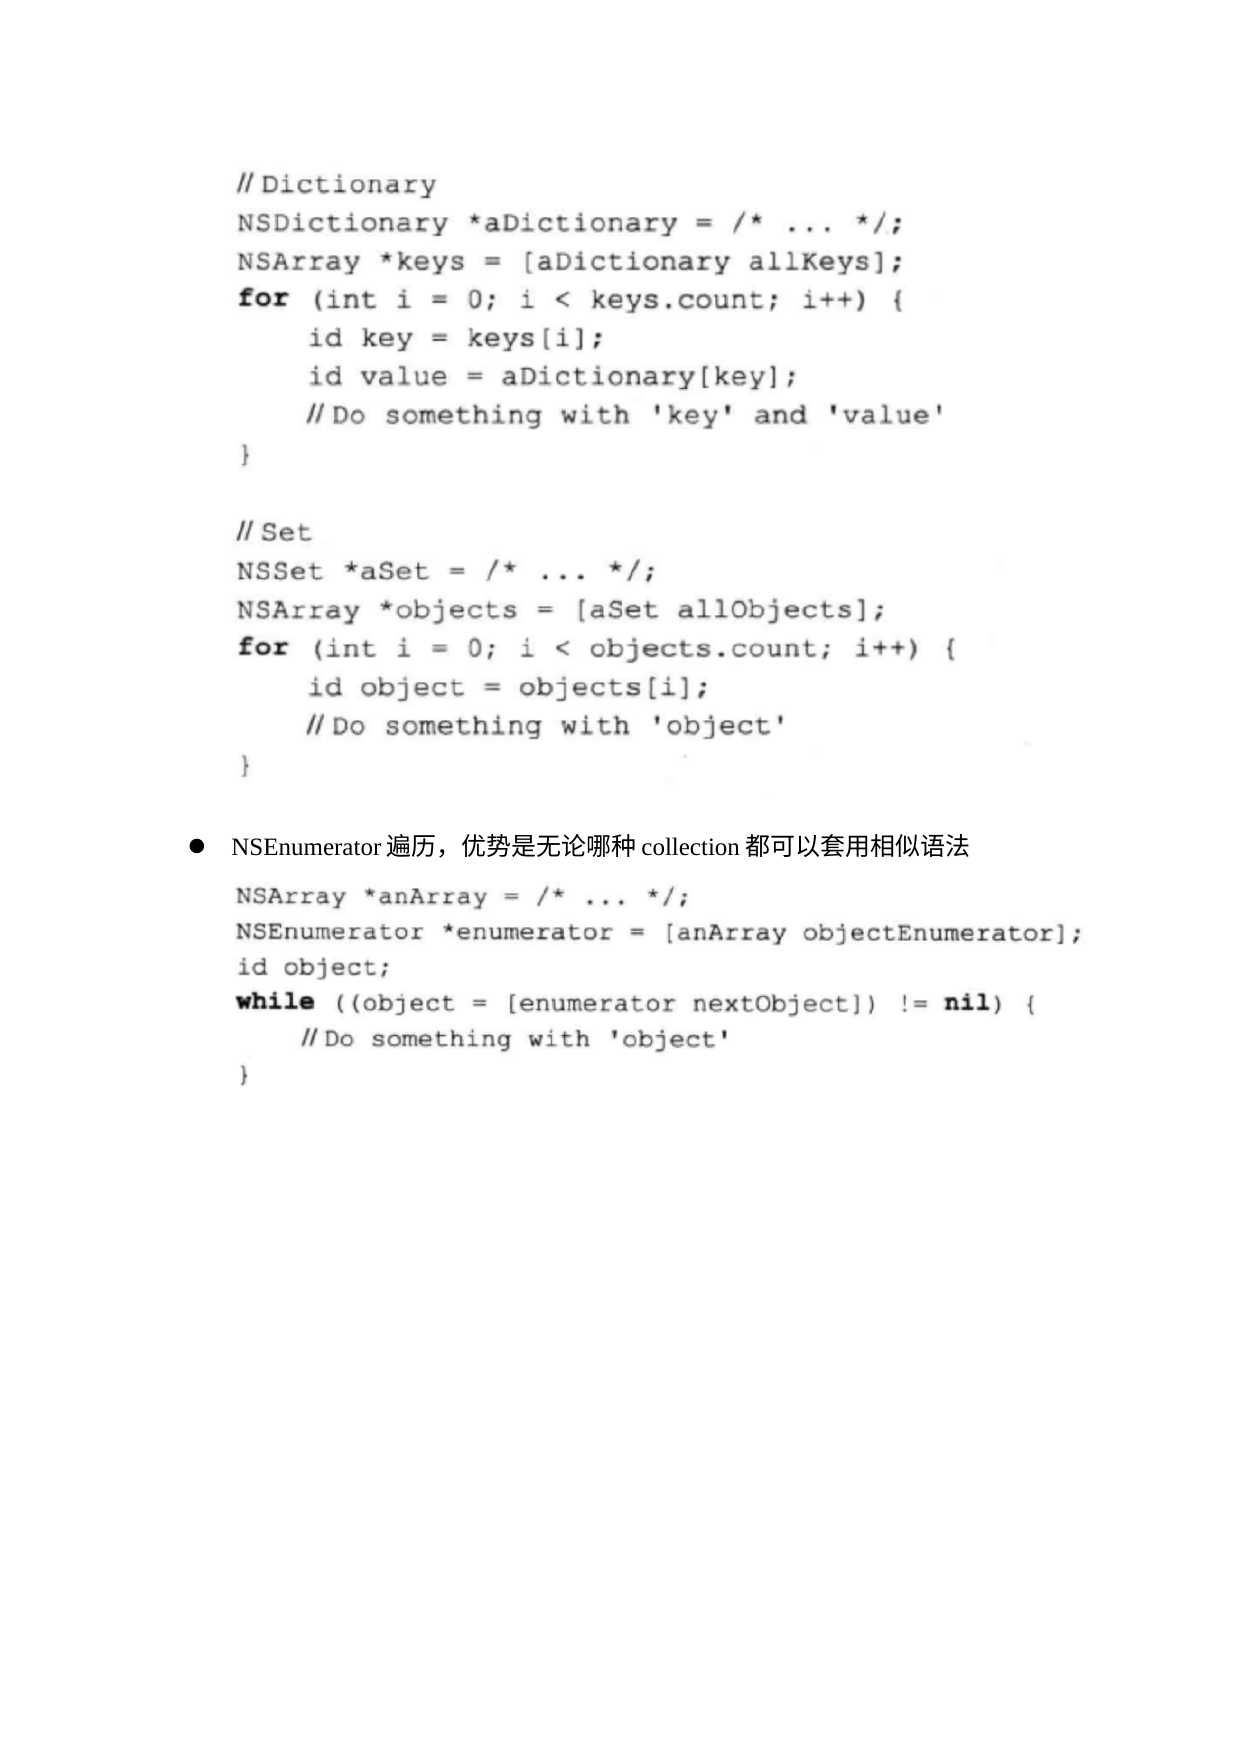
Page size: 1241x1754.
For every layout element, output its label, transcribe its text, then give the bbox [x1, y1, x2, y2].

picture [231, 162, 1097, 796]
picture [231, 877, 1097, 1087]
list NSEnumerator遍历，优势是无论哪种collection都可以套用相似语法 [187, 812, 1053, 877]
